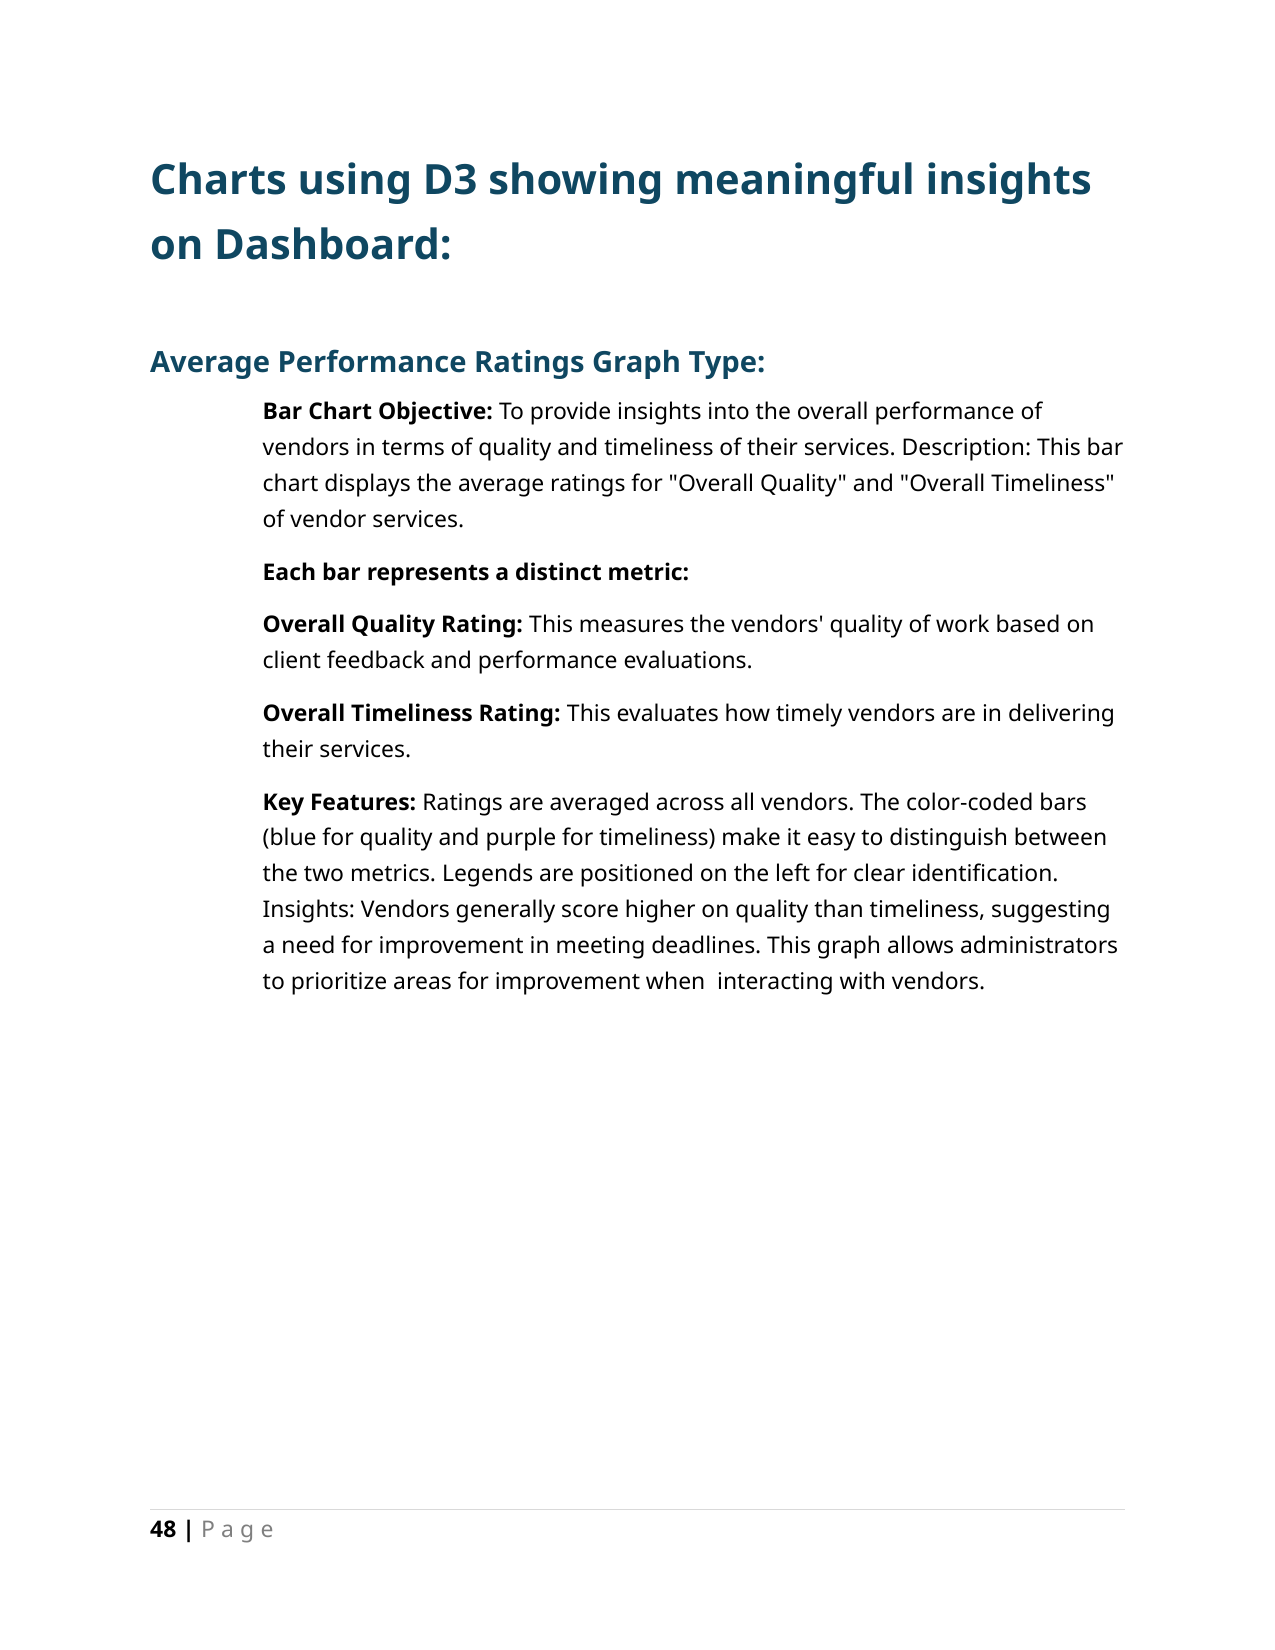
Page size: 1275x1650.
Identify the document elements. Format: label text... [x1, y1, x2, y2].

subtitle Average Performance Ratings Graph Type: [150, 341, 1125, 381]
text Key Features: Ratings are averaged across all vendors. The color-coded bars (blue for quality and purple for timeliness) make it easy to distinguish between the two metrics. Legends are positioned on the left for clear identification. Insights: Vendors generally score higher on quality than timeliness, suggesting a need for improvement in meeting deadlines. This graph allows administrators to prioritize areas for improvement when interacting with vendors. [262, 785, 1125, 996]
text Bar Chart Objective: To provide insights into the overall performance of vendors in terms of quality and timeliness of their services. Description: This bar chart displays the average ratings for "Overall Quality" and "Overall Timeliness" of vendor services. [262, 395, 1125, 534]
text Each bar represents a distinct metric: [262, 556, 1125, 587]
text Overall Quality Rating: This measures the vendors' quality of work based on client feedback and performance evaluations. [262, 608, 1125, 676]
text Overall Timeliness Rating: This evaluates how timely vendors are in delivering their services. [262, 697, 1125, 764]
subtitle Charts using D3 showing meaningful insights on Dashboard: [150, 150, 1125, 272]
